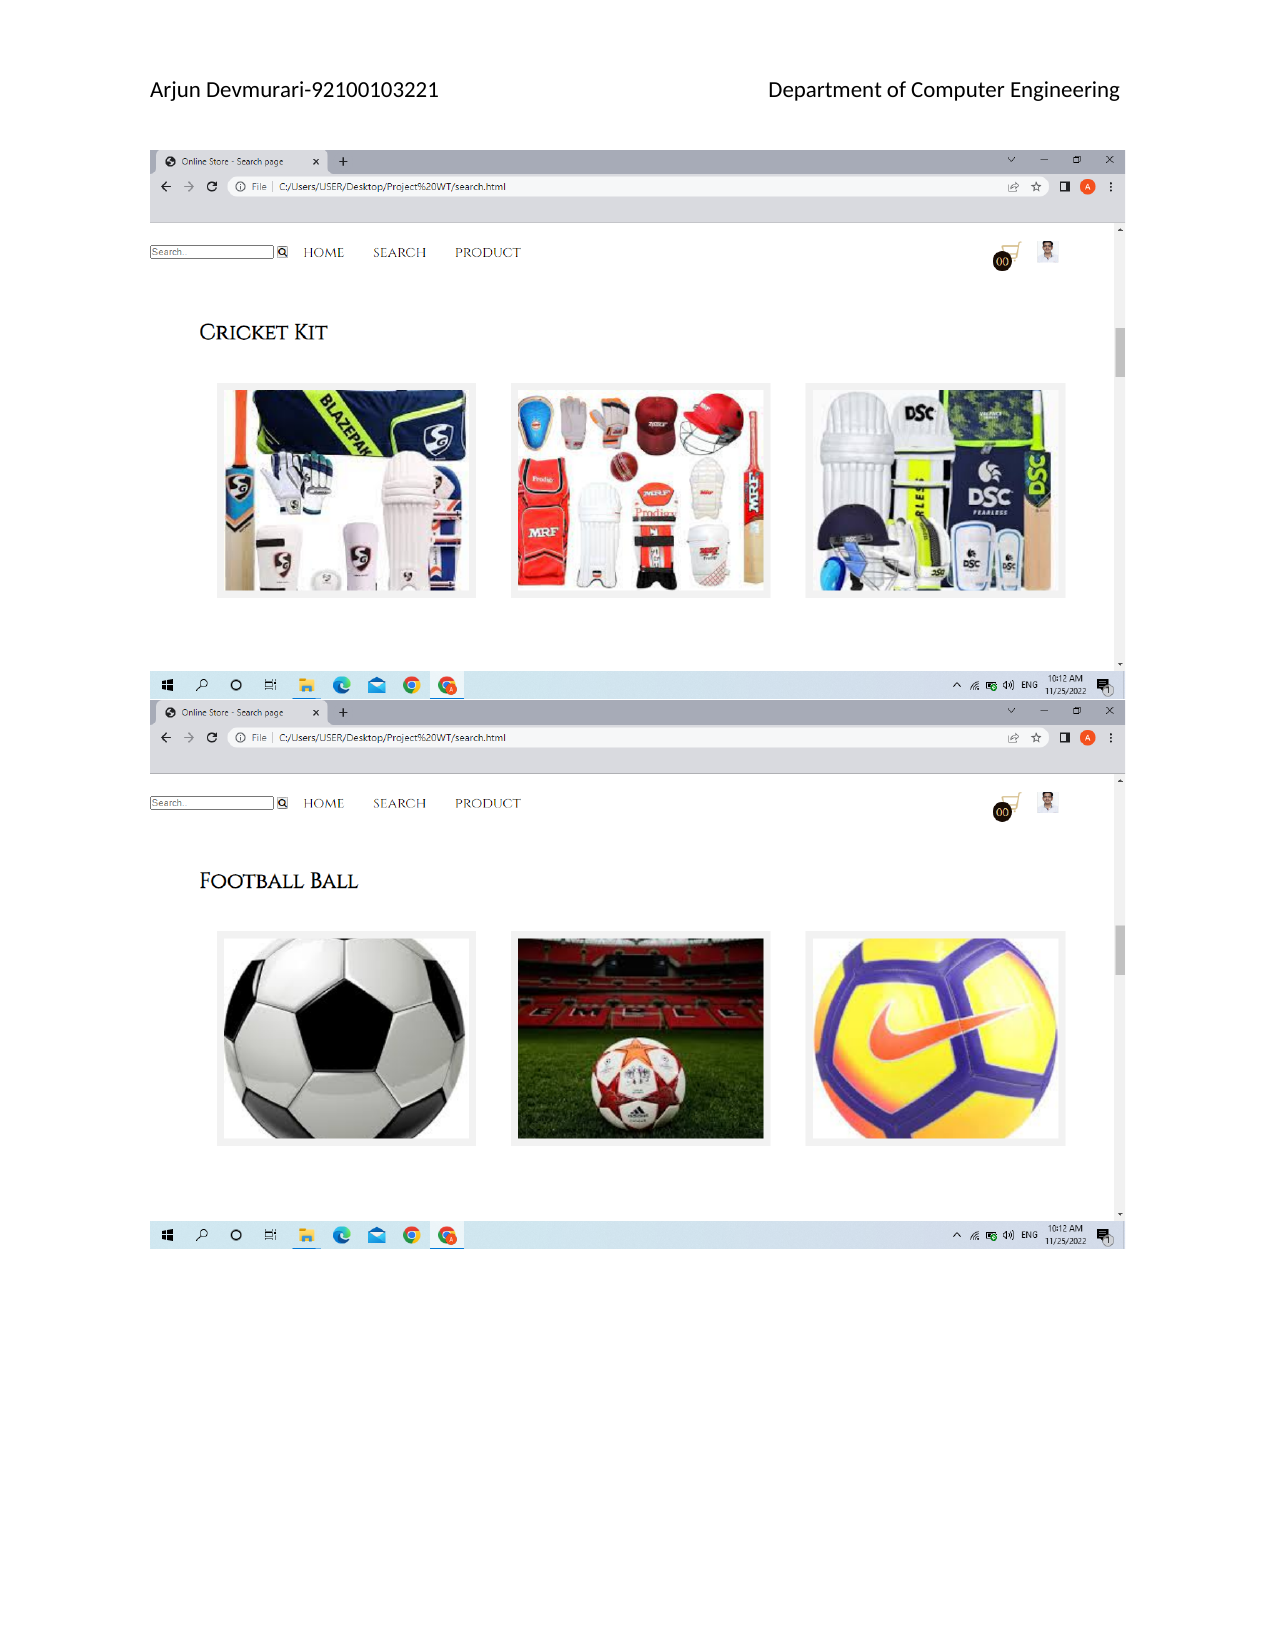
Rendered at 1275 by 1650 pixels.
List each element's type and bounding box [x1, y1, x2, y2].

picture [150, 150, 1125, 699]
picture [150, 700, 1125, 1249]
